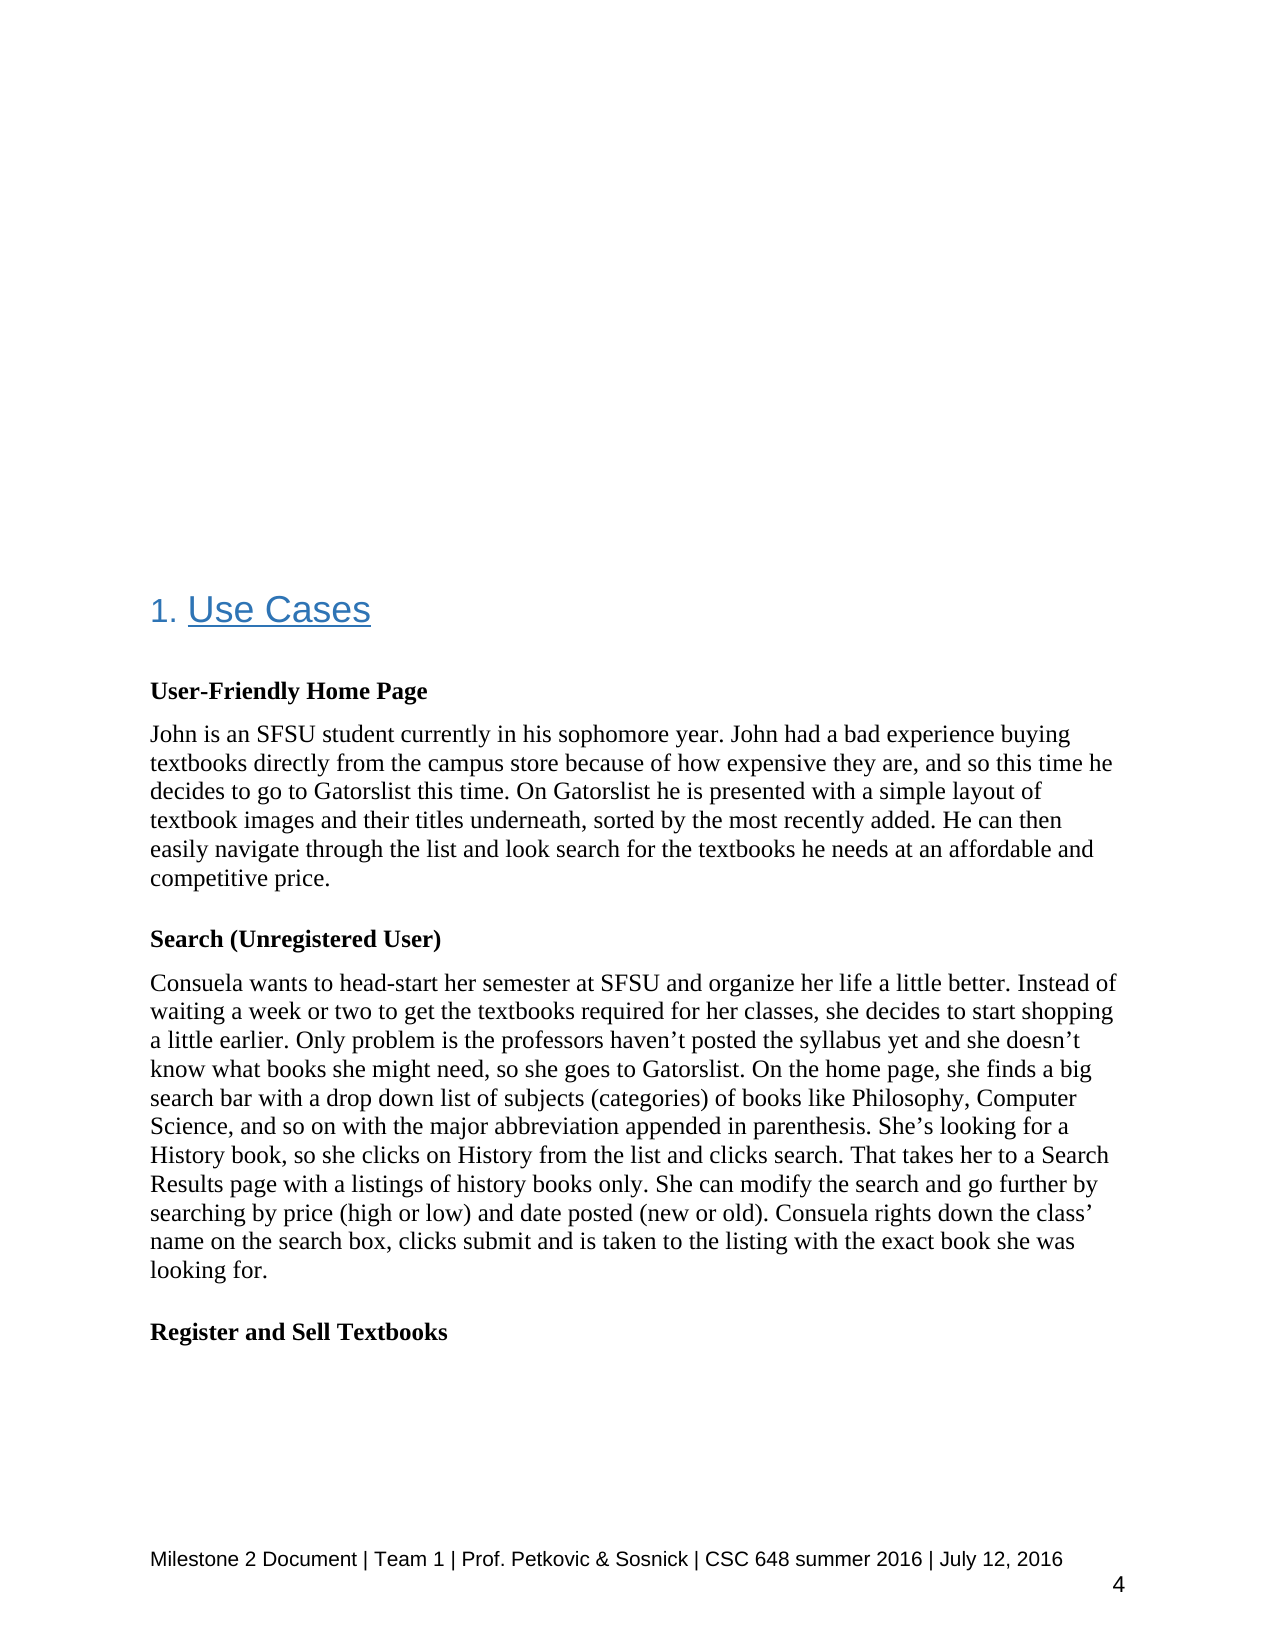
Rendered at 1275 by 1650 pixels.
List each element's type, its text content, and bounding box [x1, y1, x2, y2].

text Search (Unregistered User) [150, 924, 1125, 953]
text Use Cases [150, 587, 1125, 630]
text Consuela wants to head-start her semester at SFSU and organize her life a little better. Instead of waiting a week or two to get the textbooks required for her classes, she decides to start shopping a little earlier. Only problem is the professors haven’t posted the syllabus yet and she doesn’t know what books she might need, so she goes to Gatorslist. On the home page, she finds a big search bar with a drop down list of subjects (categories) of books like Philosophy, Computer Science, and so on with the major abbreviation appended in parenthesis. She’s looking for a History book, so she clicks on History from the list and clicks search. That takes her to a Search Results page with a listings of history books only. She can modify the search and go further by searching by price (high or low) and date posted (new or old). Consuela rights down the class’ name on the search box, clicks submit and is taken to the listing with the exact book she was looking for. [150, 968, 1125, 1284]
text User-Friendly Home Page [150, 676, 1125, 704]
text John is an SFSU student currently in his sophomore year. John had a bad experience buying textbooks directly from the campus store because of how expensive they are, and so this time he decides to go to Gatorslist this time. On Gatorslist he is presented with a simple layout of textbook images and their titles underneath, sorted by the most recently added. He can then easily navigate through the list and look search for the textbooks he needs at an affordable and competitive price. [150, 719, 1125, 891]
text Register and Sell Textbooks [150, 1317, 1125, 1346]
